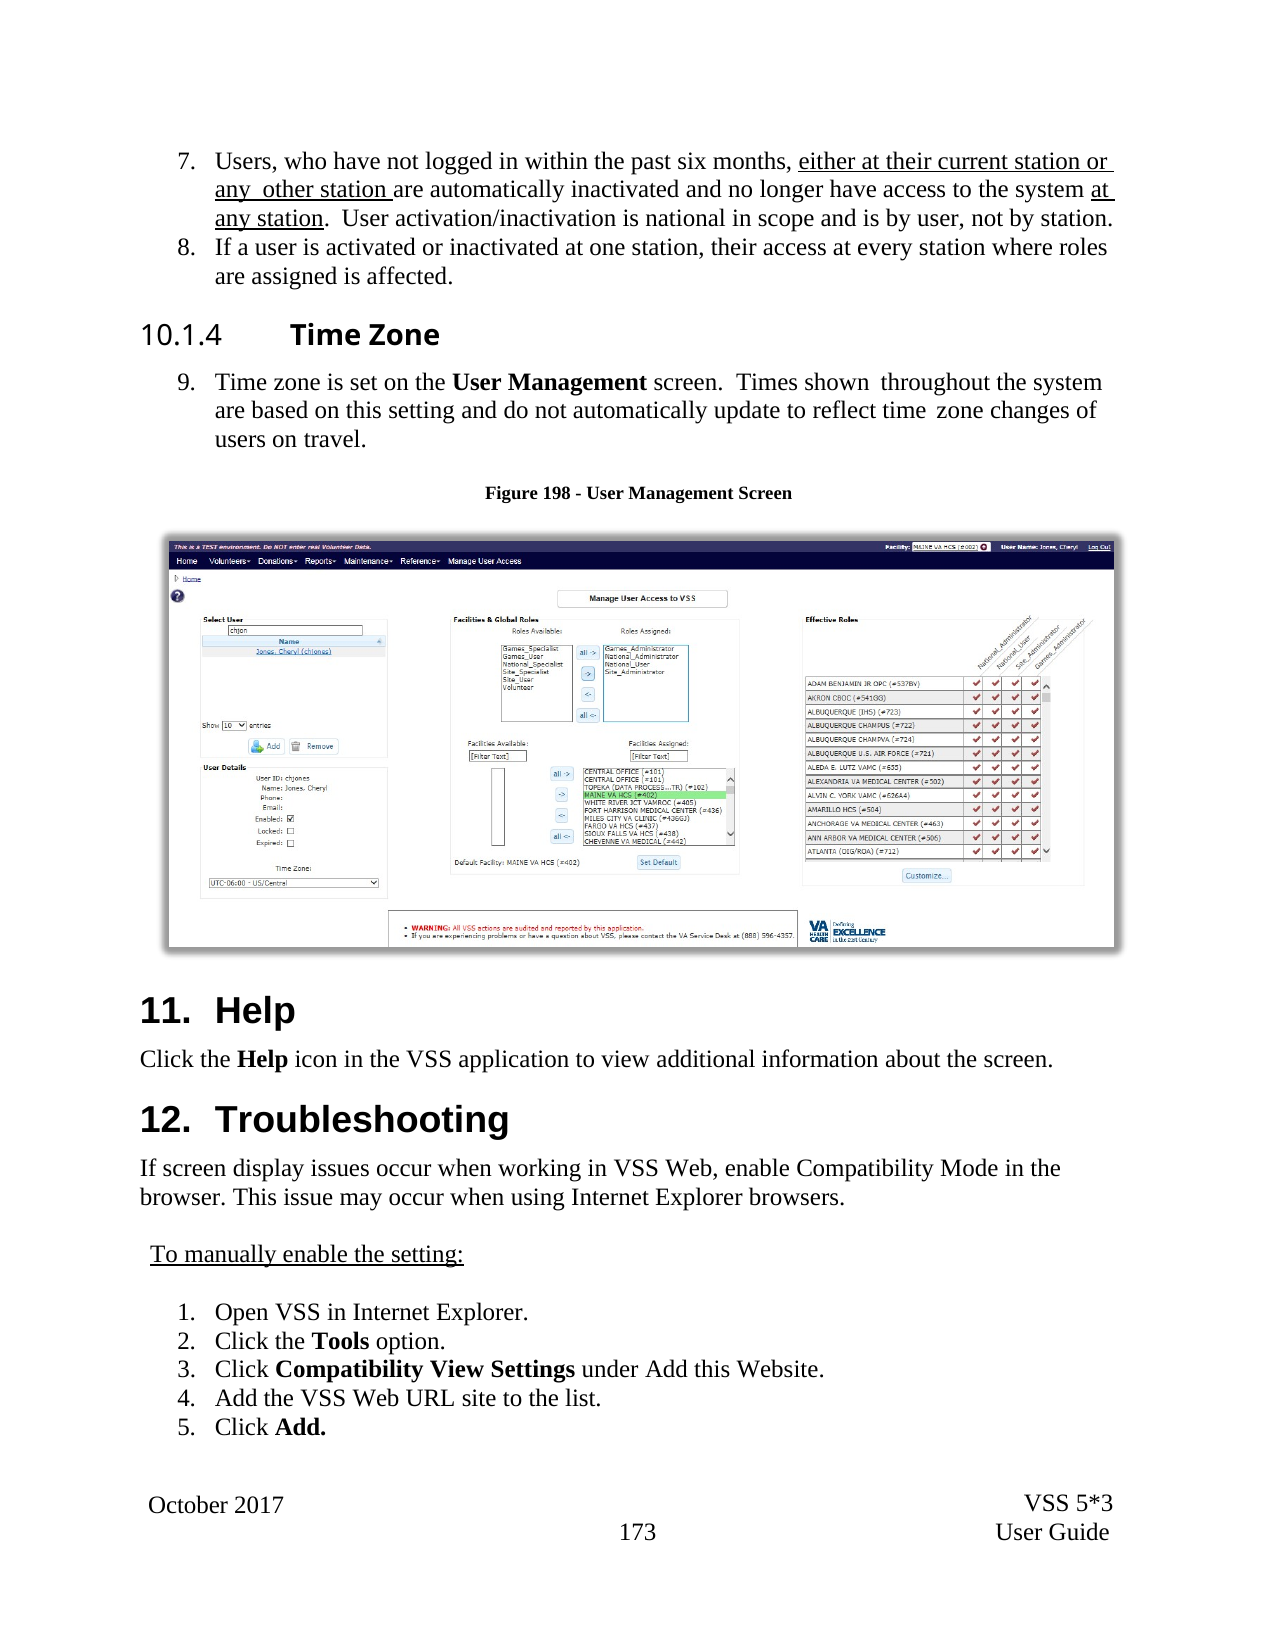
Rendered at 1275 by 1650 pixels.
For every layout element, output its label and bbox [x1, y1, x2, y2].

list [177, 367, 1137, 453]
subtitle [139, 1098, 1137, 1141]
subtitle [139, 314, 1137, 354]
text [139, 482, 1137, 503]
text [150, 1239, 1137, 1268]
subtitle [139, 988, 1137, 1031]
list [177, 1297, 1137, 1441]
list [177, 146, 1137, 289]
picture [152, 524, 1131, 964]
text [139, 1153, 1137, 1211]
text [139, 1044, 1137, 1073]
